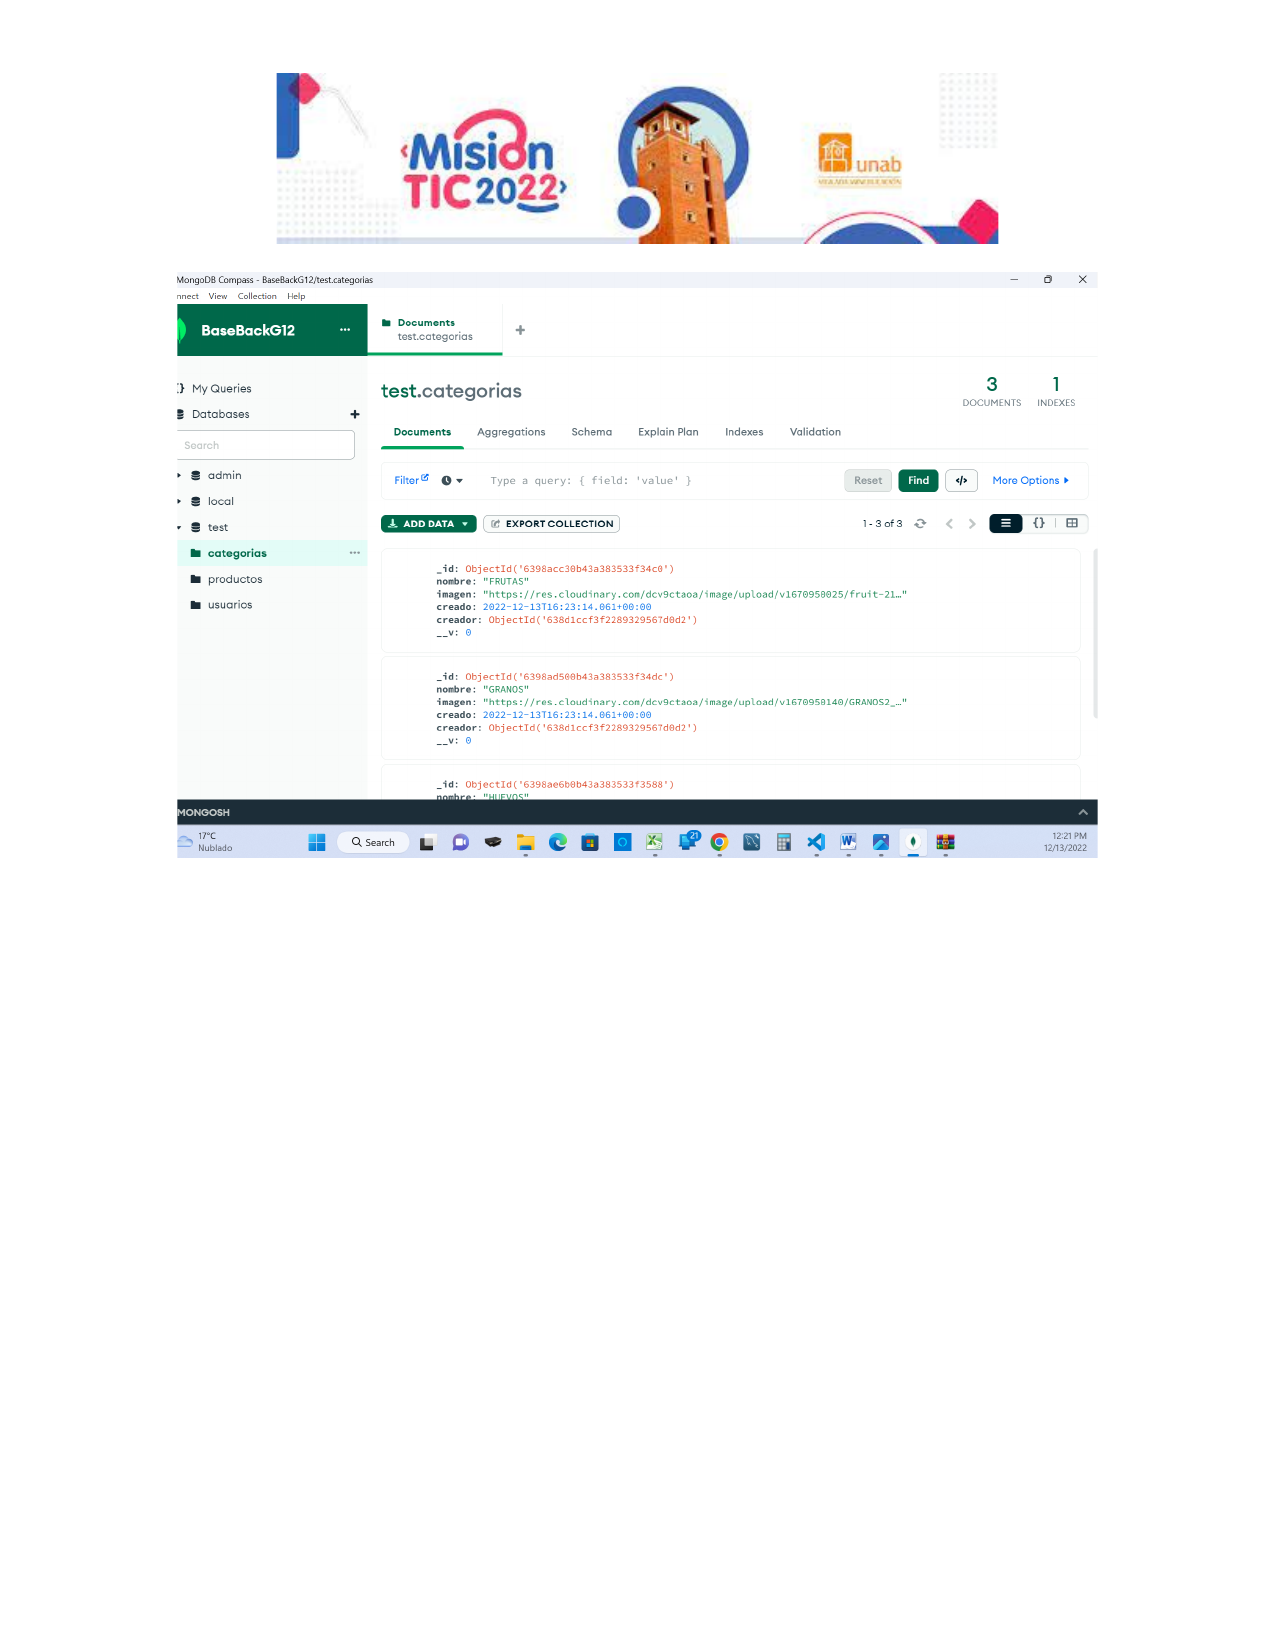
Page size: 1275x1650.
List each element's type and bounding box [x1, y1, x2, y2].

picture [177, 272, 1098, 858]
picture [276, 73, 999, 244]
